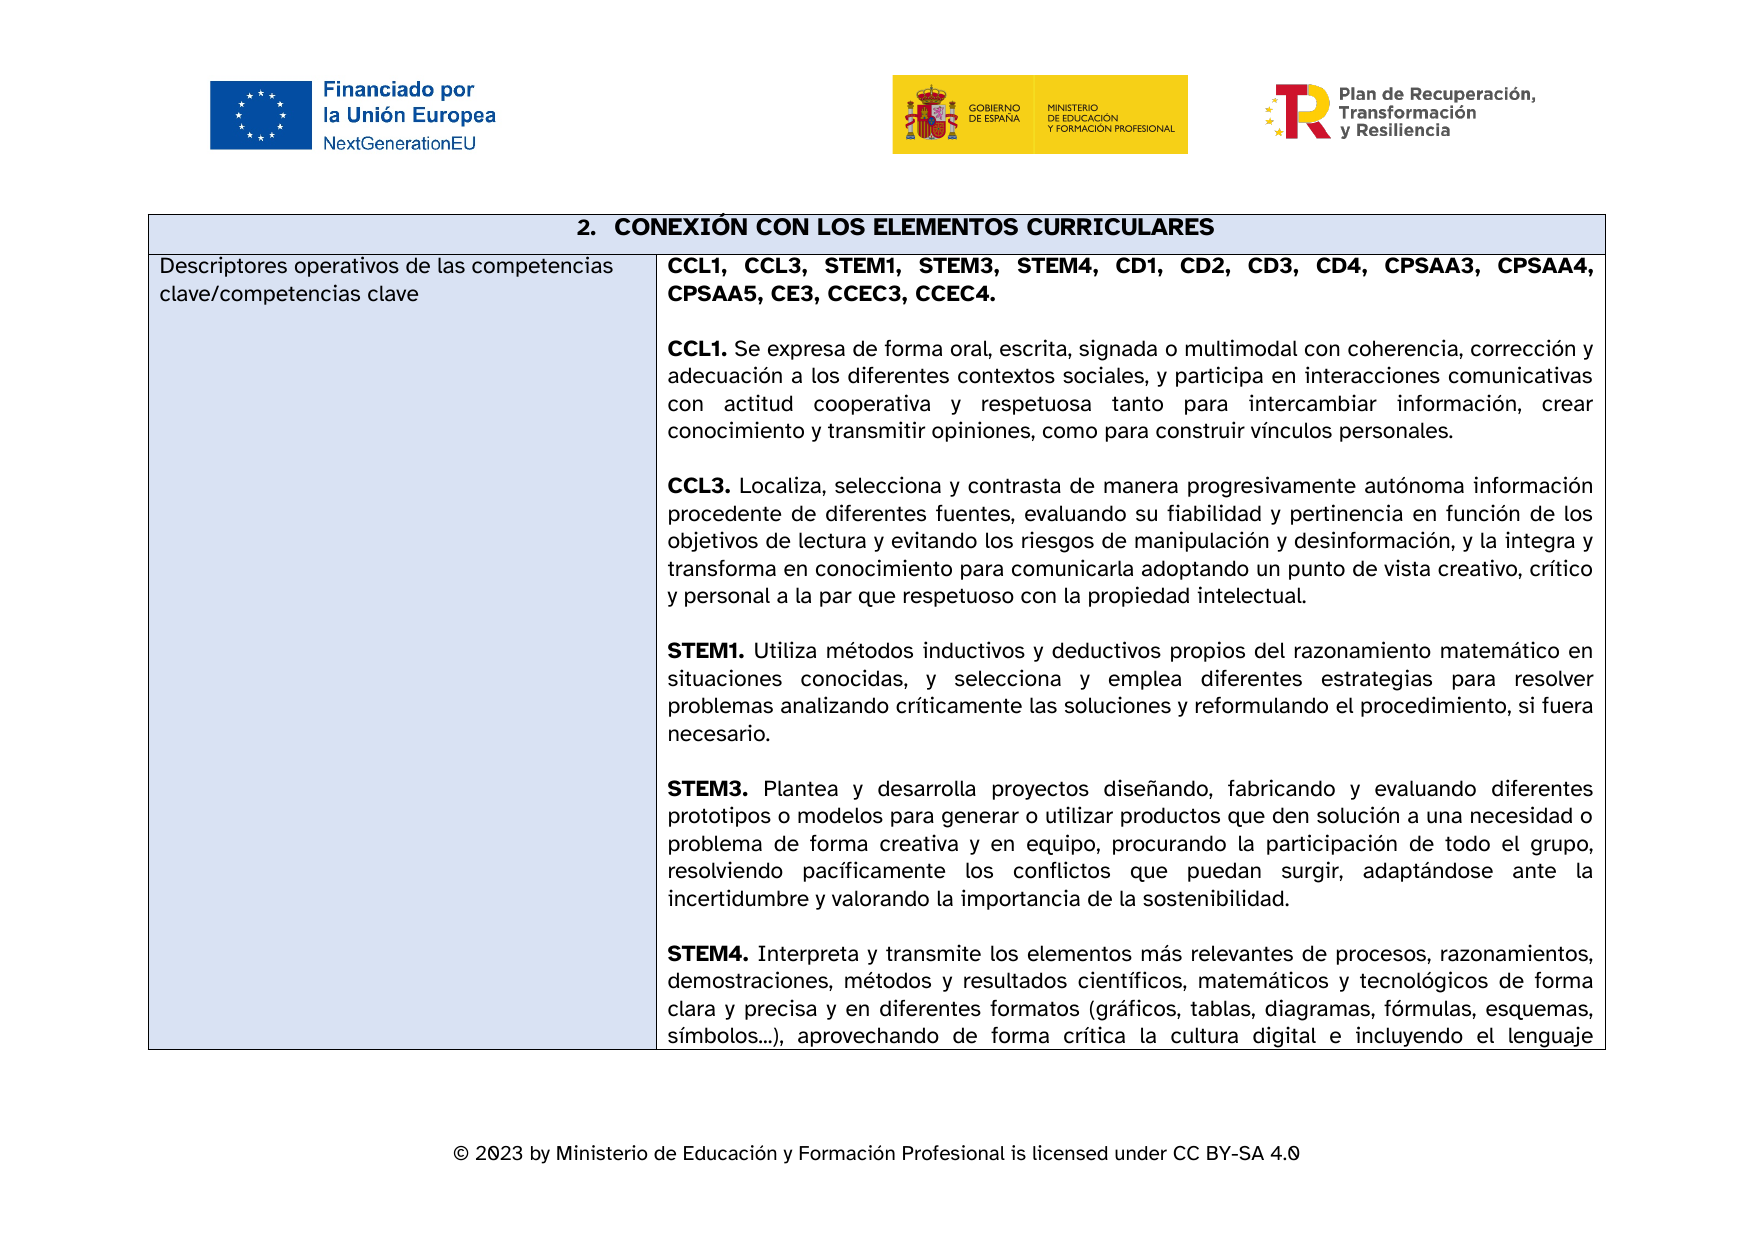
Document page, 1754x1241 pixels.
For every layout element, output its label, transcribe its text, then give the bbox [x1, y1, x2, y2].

picture [206, 75, 502, 156]
table_header CONEXIÓN CON LOS ELEMENTOS CURRICULARES [149, 215, 1605, 254]
picture [892, 75, 1188, 154]
table_cell Descriptores operativos de las competencias clave/competencias clave [149, 255, 656, 1049]
picture [1252, 75, 1548, 149]
